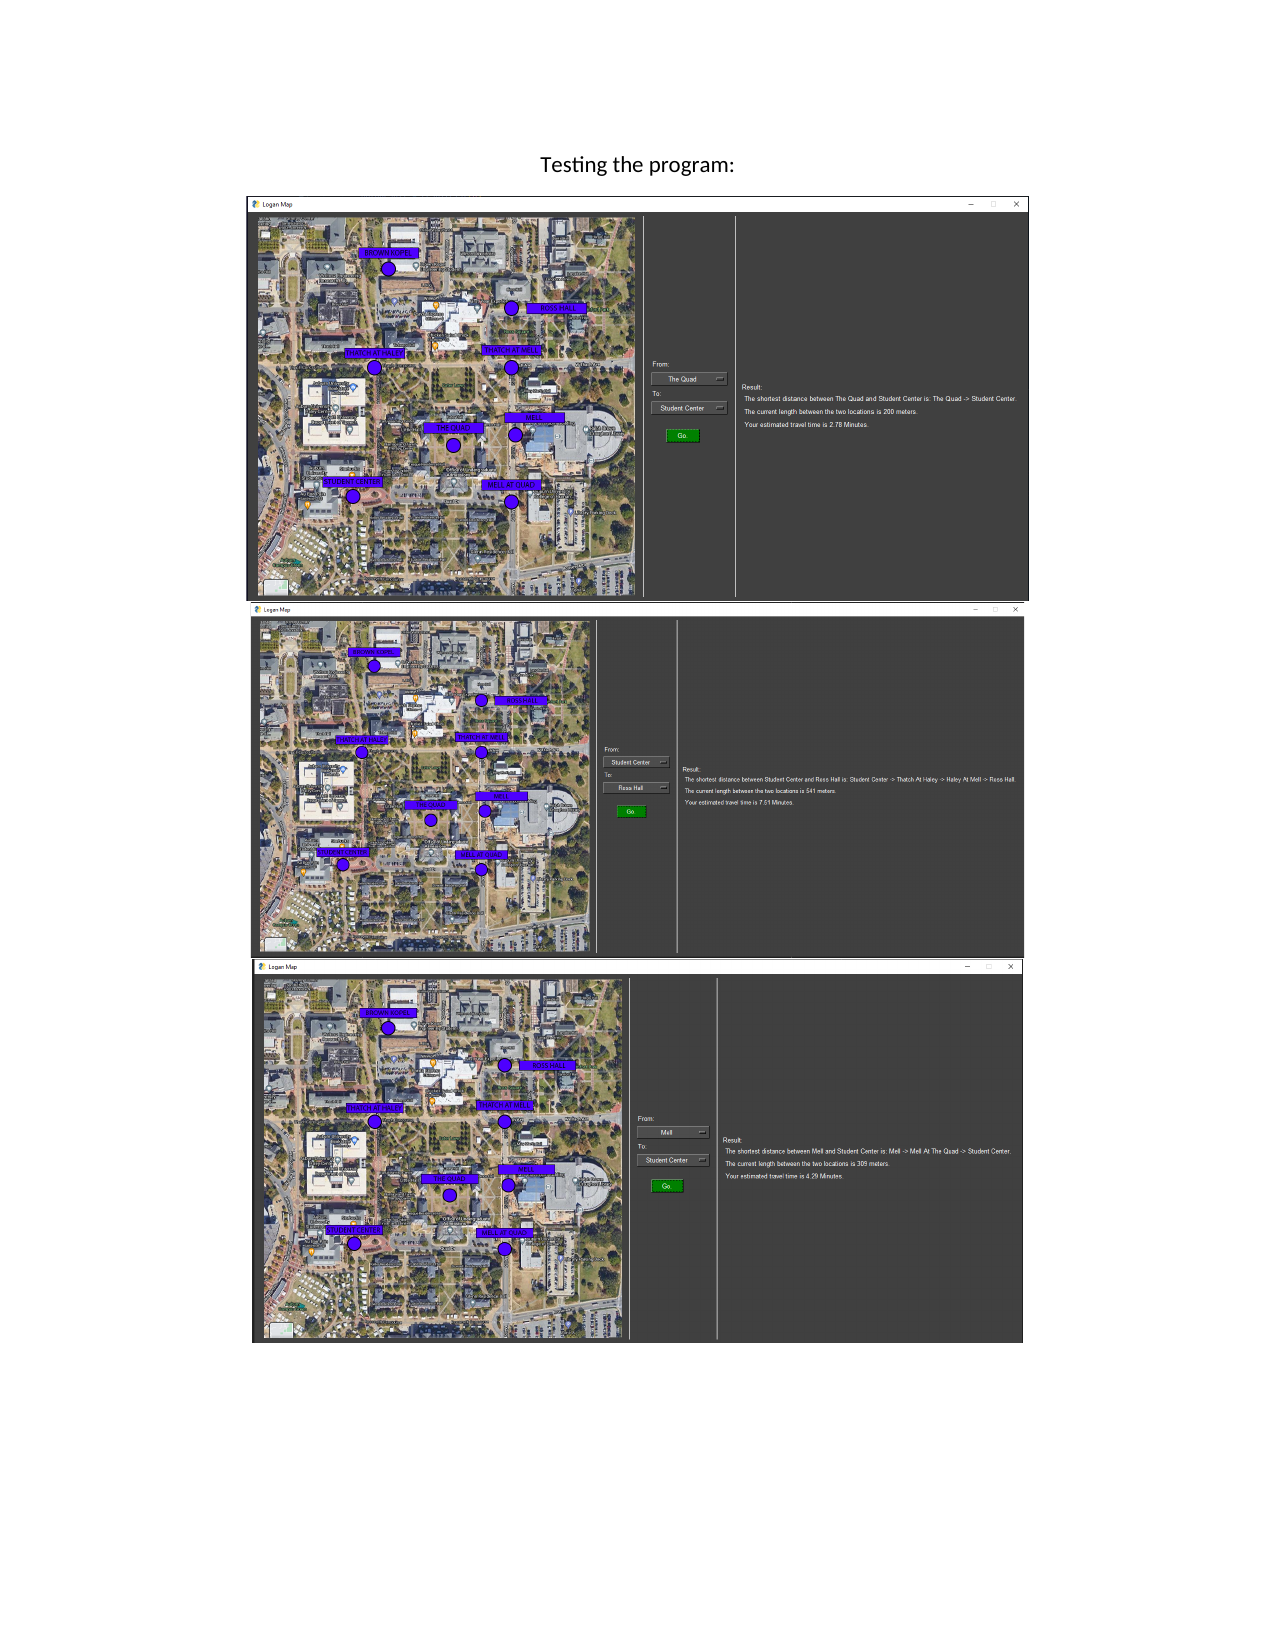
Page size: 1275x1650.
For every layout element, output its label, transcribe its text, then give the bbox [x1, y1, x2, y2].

text Testing the program: [150, 150, 1125, 178]
picture [250, 602, 1025, 958]
picture [246, 196, 1029, 601]
picture [252, 959, 1023, 1343]
